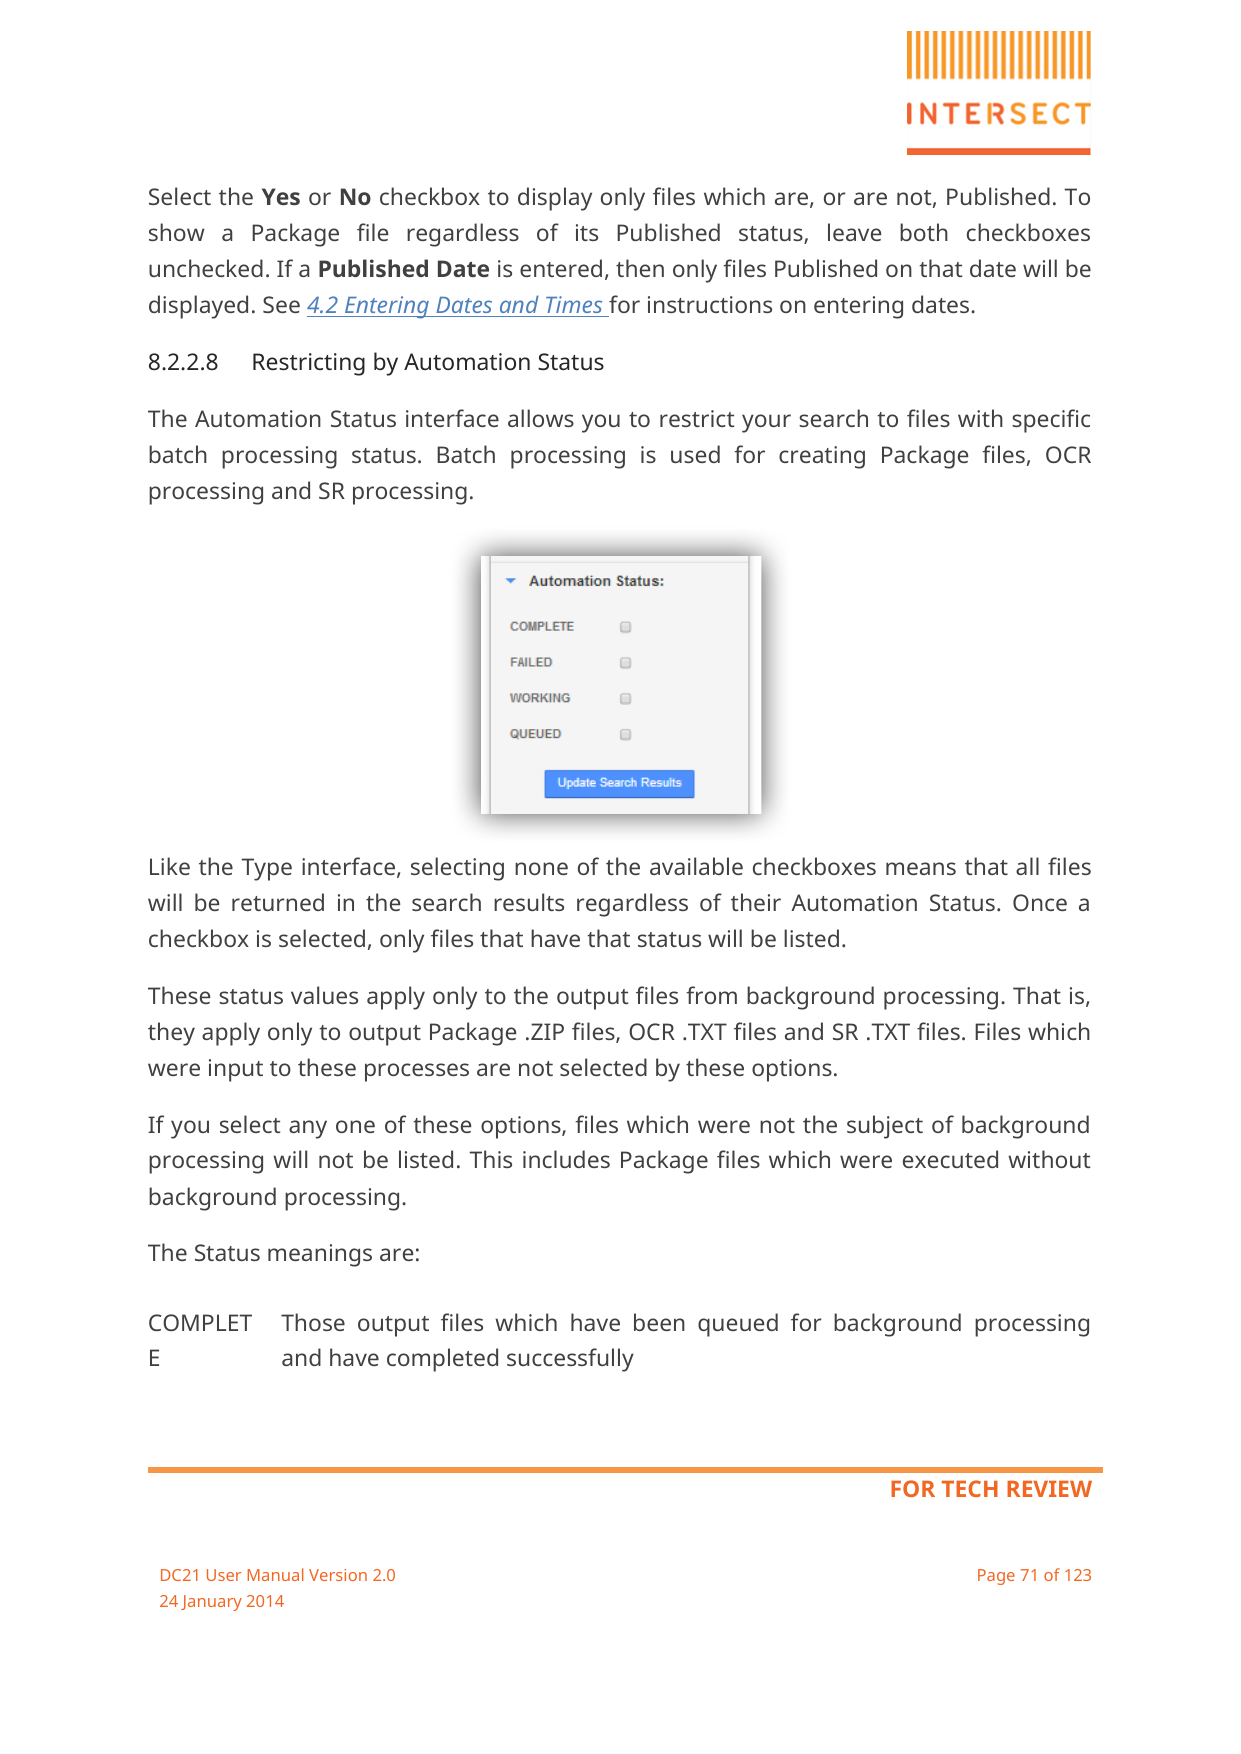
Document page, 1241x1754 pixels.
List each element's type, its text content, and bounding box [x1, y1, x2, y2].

text These status values apply only to the output files from background processing. That is, they apply only to output Package .ZIP files, OCR .TXT files and SR .TXT files. Files which were input to these processes are not selected by these options. [148, 980, 1092, 1083]
table_header Those output files which have been queued for background processing and have completed successfully [270, 1294, 1103, 1398]
picture [905, 29, 1093, 157]
table_header COMPLETE [136, 1294, 270, 1398]
text The Status meanings are: [148, 1237, 1092, 1268]
subtitle Restricting by Automation Status [148, 346, 1092, 377]
text If you select any one of these options, files which were not the subject of background processing will not be listed. This includes Package files which were executed without background processing. [148, 1108, 1092, 1212]
text The Automation Status interface allows you to restrict your search to files with specific batch processing status. Batch processing is used for creating Package files, OCR processing and SR processing. [148, 403, 1092, 506]
picture [481, 556, 762, 814]
text Like the Type interface, selecting none of the available checkboxes means that all files will be returned in the search results regardless of their Automation Status. Once a checkbox is selected, only files that have that status will be listed. [148, 851, 1092, 954]
